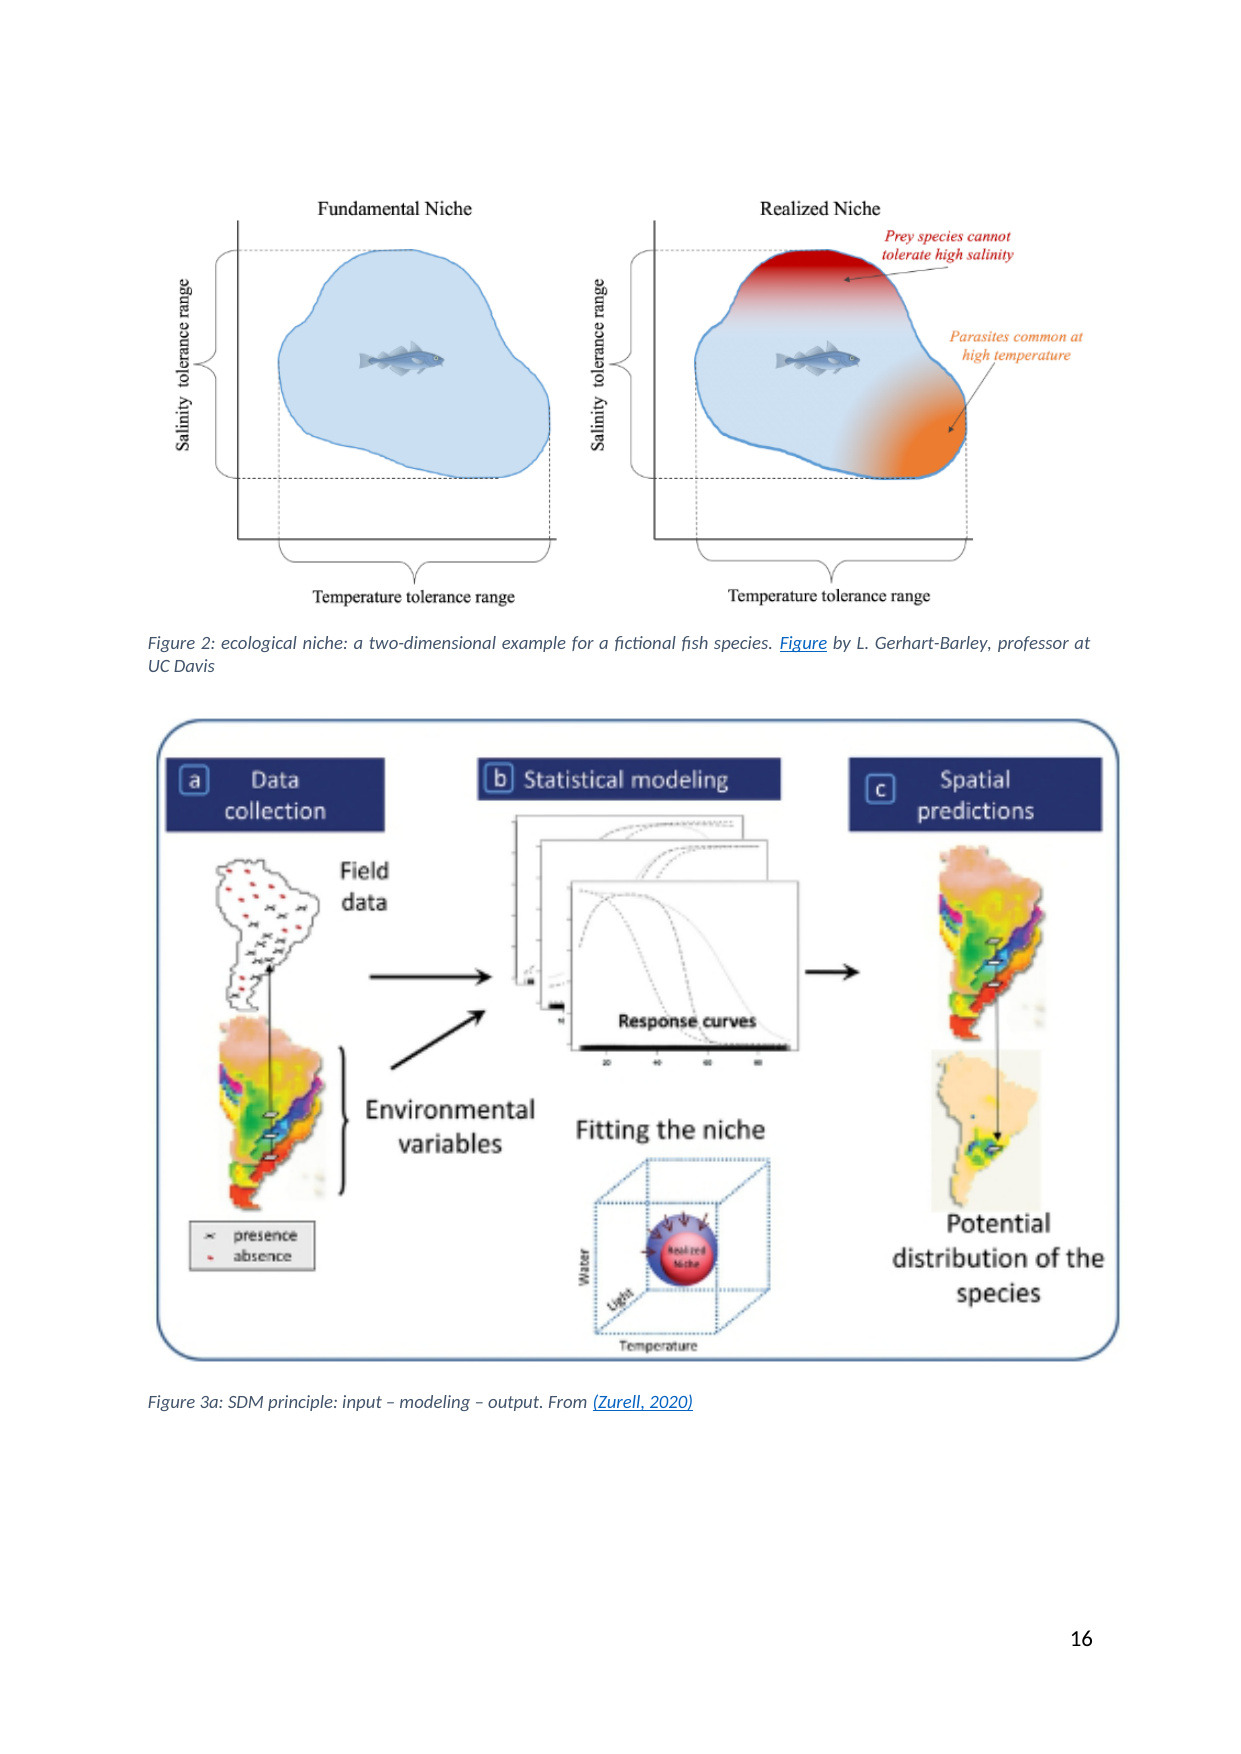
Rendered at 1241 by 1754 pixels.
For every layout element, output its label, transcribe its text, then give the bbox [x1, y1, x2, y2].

text Figure 2: ecological niche: a two-dimensional example for a fictional fish species. Figure by L. Gerhart-Barley, professor at UC Davis [148, 631, 1093, 677]
picture [147, 697, 1134, 1372]
picture [147, 193, 1094, 611]
text Figure 3a: SDM principle: input – modeling – output. From (Zurell, 2020) [148, 1390, 1093, 1413]
